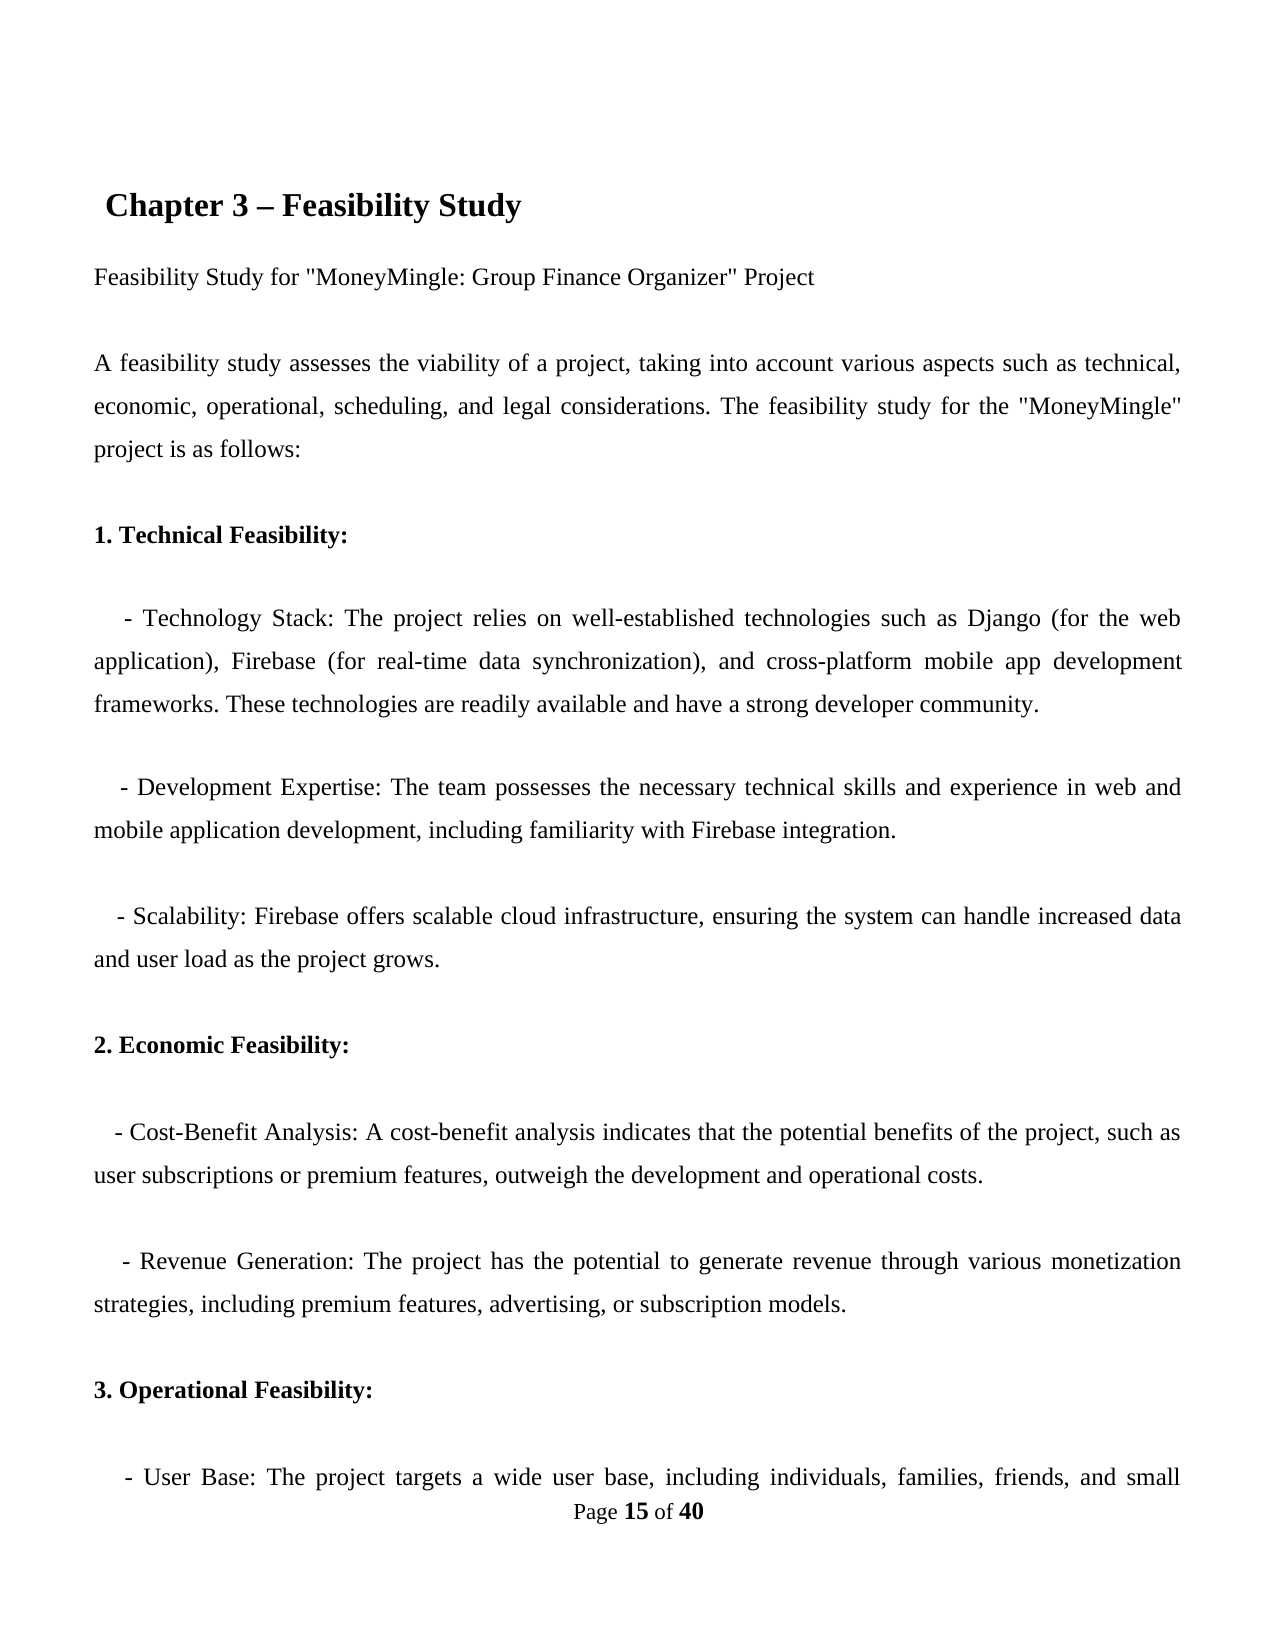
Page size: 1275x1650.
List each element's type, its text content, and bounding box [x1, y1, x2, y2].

text - Development Expertise: The team possesses the necessary technical skills and experience in web and mobile application development, including familiarity with Firebase integration. [94, 772, 1183, 844]
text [94, 1462, 1183, 1491]
text 1. Technical Feasibility: [94, 520, 1183, 549]
text Feasibility Study for "MoneyMingle: Group Finance Organizer" Project [94, 262, 1183, 290]
text - Revenue Generation: The project has the potential to generate revenue through various monetization strategies, including premium features, advertising, or subscription models. [94, 1246, 1183, 1318]
text - Cost-Benefit Analysis: A cost-benefit analysis indicates that the potential benefits of the project, such as user subscriptions or premium features, outweigh the development and operational costs. [94, 1117, 1183, 1189]
text - Technology Stack: The project relies on well-established technologies such as Django (for the web application), Firebase (for real-time data synchronization), and cross-platform mobile app development frameworks. These technologies are readily available and have a strong developer community. [94, 603, 1183, 718]
text 2. Economic Feasibility: [94, 1031, 1183, 1059]
subtitle Chapter 3 – Feasibility Study [105, 185, 1183, 224]
text A feasibility study assesses the viability of a project, taking into account various aspects such as technical, economic, operational, scheduling, and legal considerations. The feasibility study for the "MoneyMingle" project is as follows: [94, 348, 1183, 463]
text - Scalability: Firebase offers scalable cloud infrastructure, ensuring the system can handle increased data and user load as the project grows. [94, 901, 1183, 973]
text 3. Operational Feasibility: [94, 1376, 1183, 1404]
